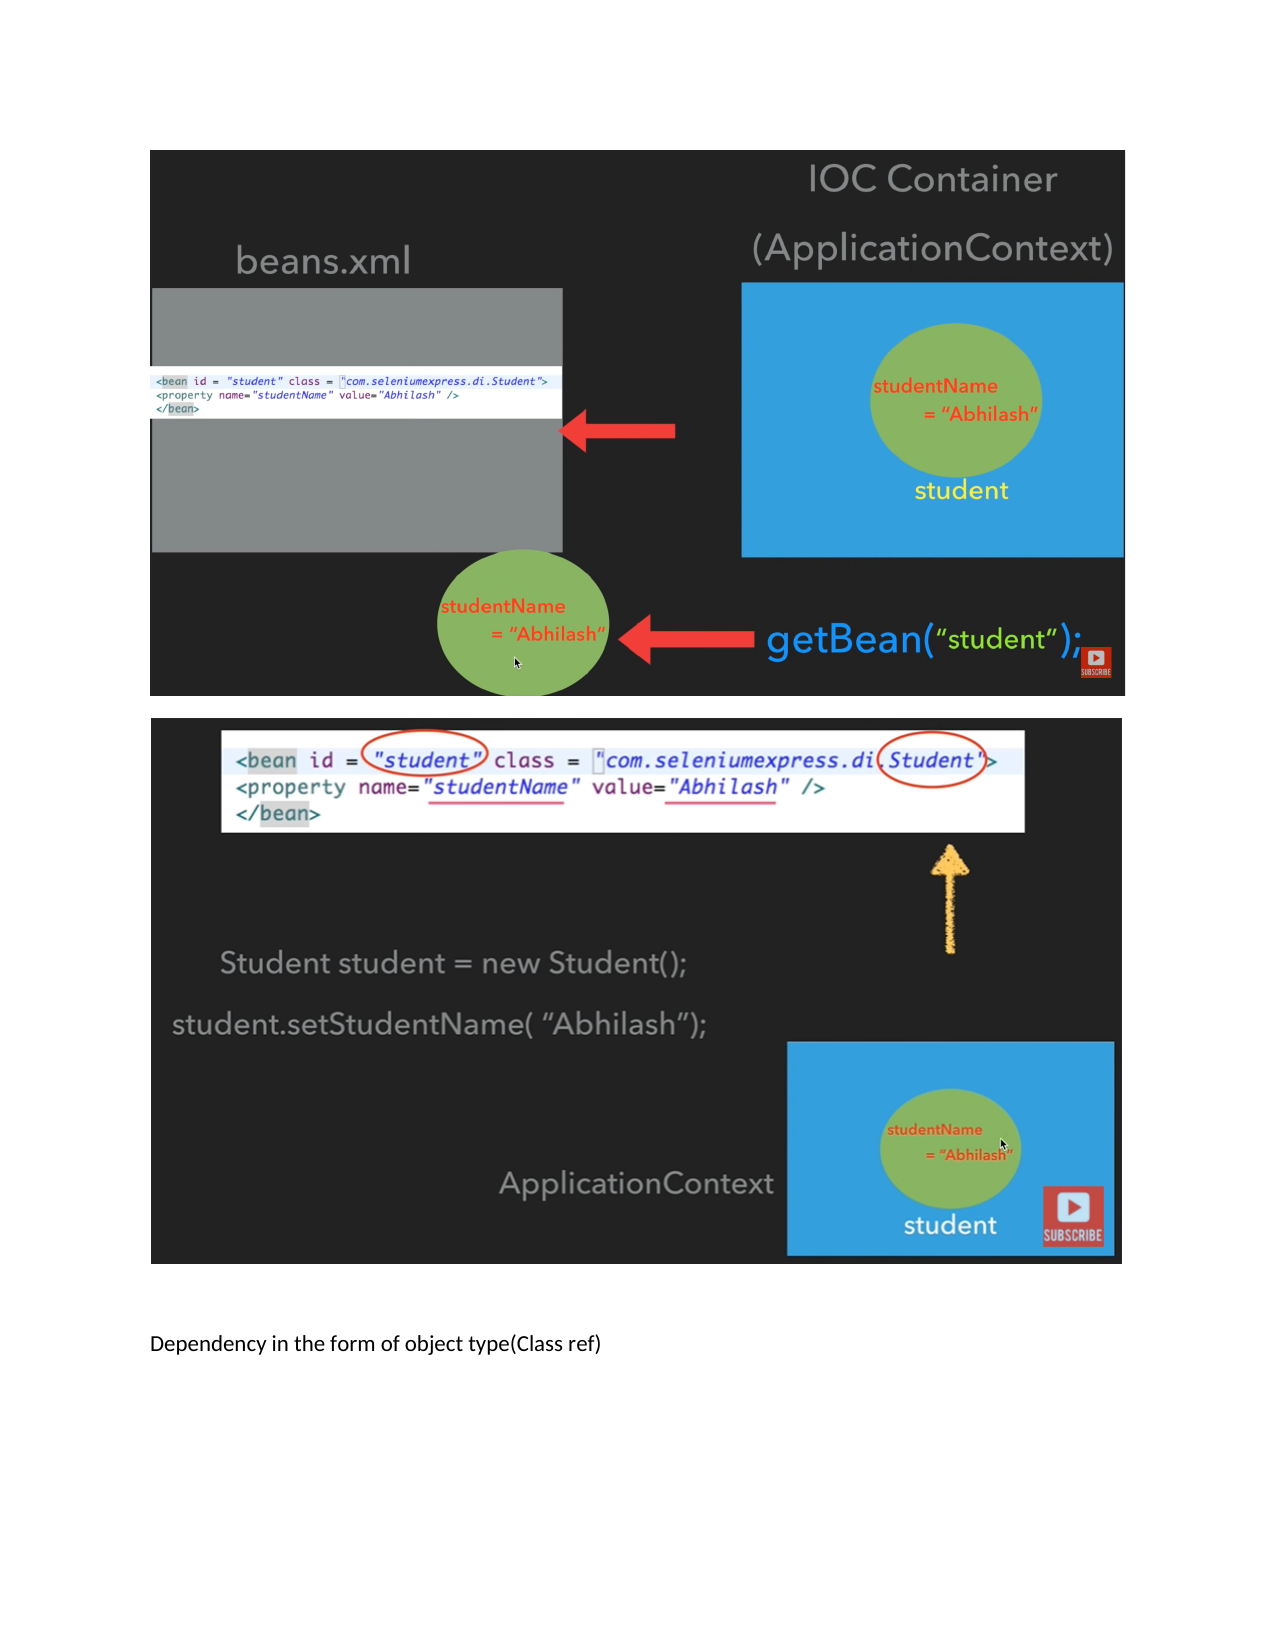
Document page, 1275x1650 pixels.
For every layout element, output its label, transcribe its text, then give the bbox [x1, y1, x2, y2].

picture [150, 150, 1125, 696]
picture [150, 714, 1125, 1264]
text Dependency in the form of object type(Class ref) [150, 1329, 1125, 1357]
